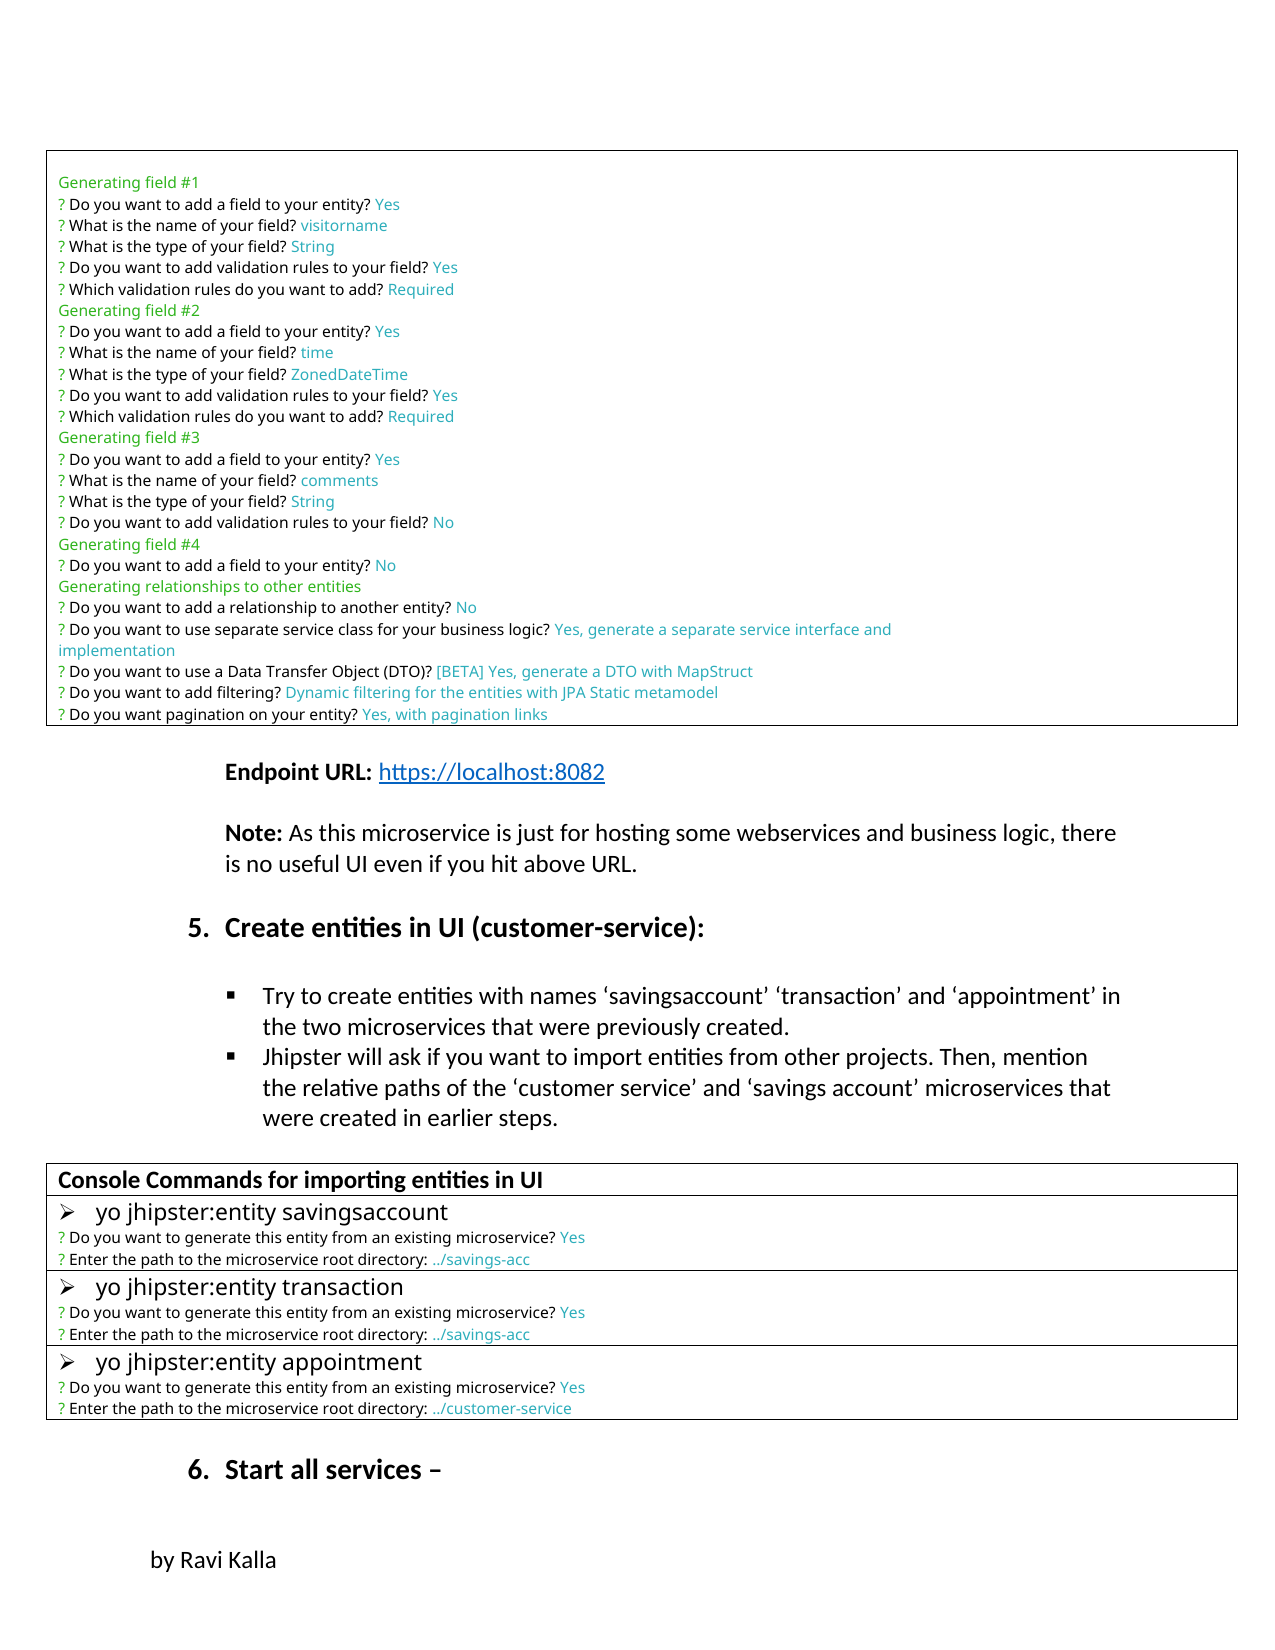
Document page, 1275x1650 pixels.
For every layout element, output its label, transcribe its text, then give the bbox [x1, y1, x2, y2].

list Create entities in UI (customer-service): [187, 909, 1125, 944]
list Try to create entities with names ‘savingsaccount’ ‘transaction’ and ‘appointment’ in the two microservices that were previously created. [225, 980, 1125, 1041]
list Jhipster will ask if you want to import entities from other projects. Then, mention the relative paths of the ‘customer service’ and ‘savings account’ microservices that were created in earlier steps. [225, 1041, 1125, 1133]
text Note: As this microservice is just for hosting some webservices and business logic, there is no useful UI even if you hit above URL. [225, 817, 1125, 878]
table_cell yo jhipster:entity transaction ? Do you want to generate this entity from an existing microservice? Yes ? Enter the path to the microservice root directory: ../savings-acc [47, 1271, 1237, 1344]
text Endpoint URL: https://localhost:8082 [225, 756, 1125, 787]
table_cell yo jhipster:entity appointment ? Do you want to generate this entity from an existing microservice? Yes ? Enter the path to the microservice root directory: ../customer-service [47, 1346, 1237, 1419]
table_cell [47, 151, 1237, 725]
table_cell yo jhipster:entity savingsaccount ? Do you want to generate this entity from an existing microservice? Yes ? Enter the path to the microservice root directory: ../savings-acc [47, 1196, 1237, 1270]
table_header Console Commands for importing entities in UI [47, 1164, 1237, 1195]
list Start all services – [187, 1451, 1125, 1486]
